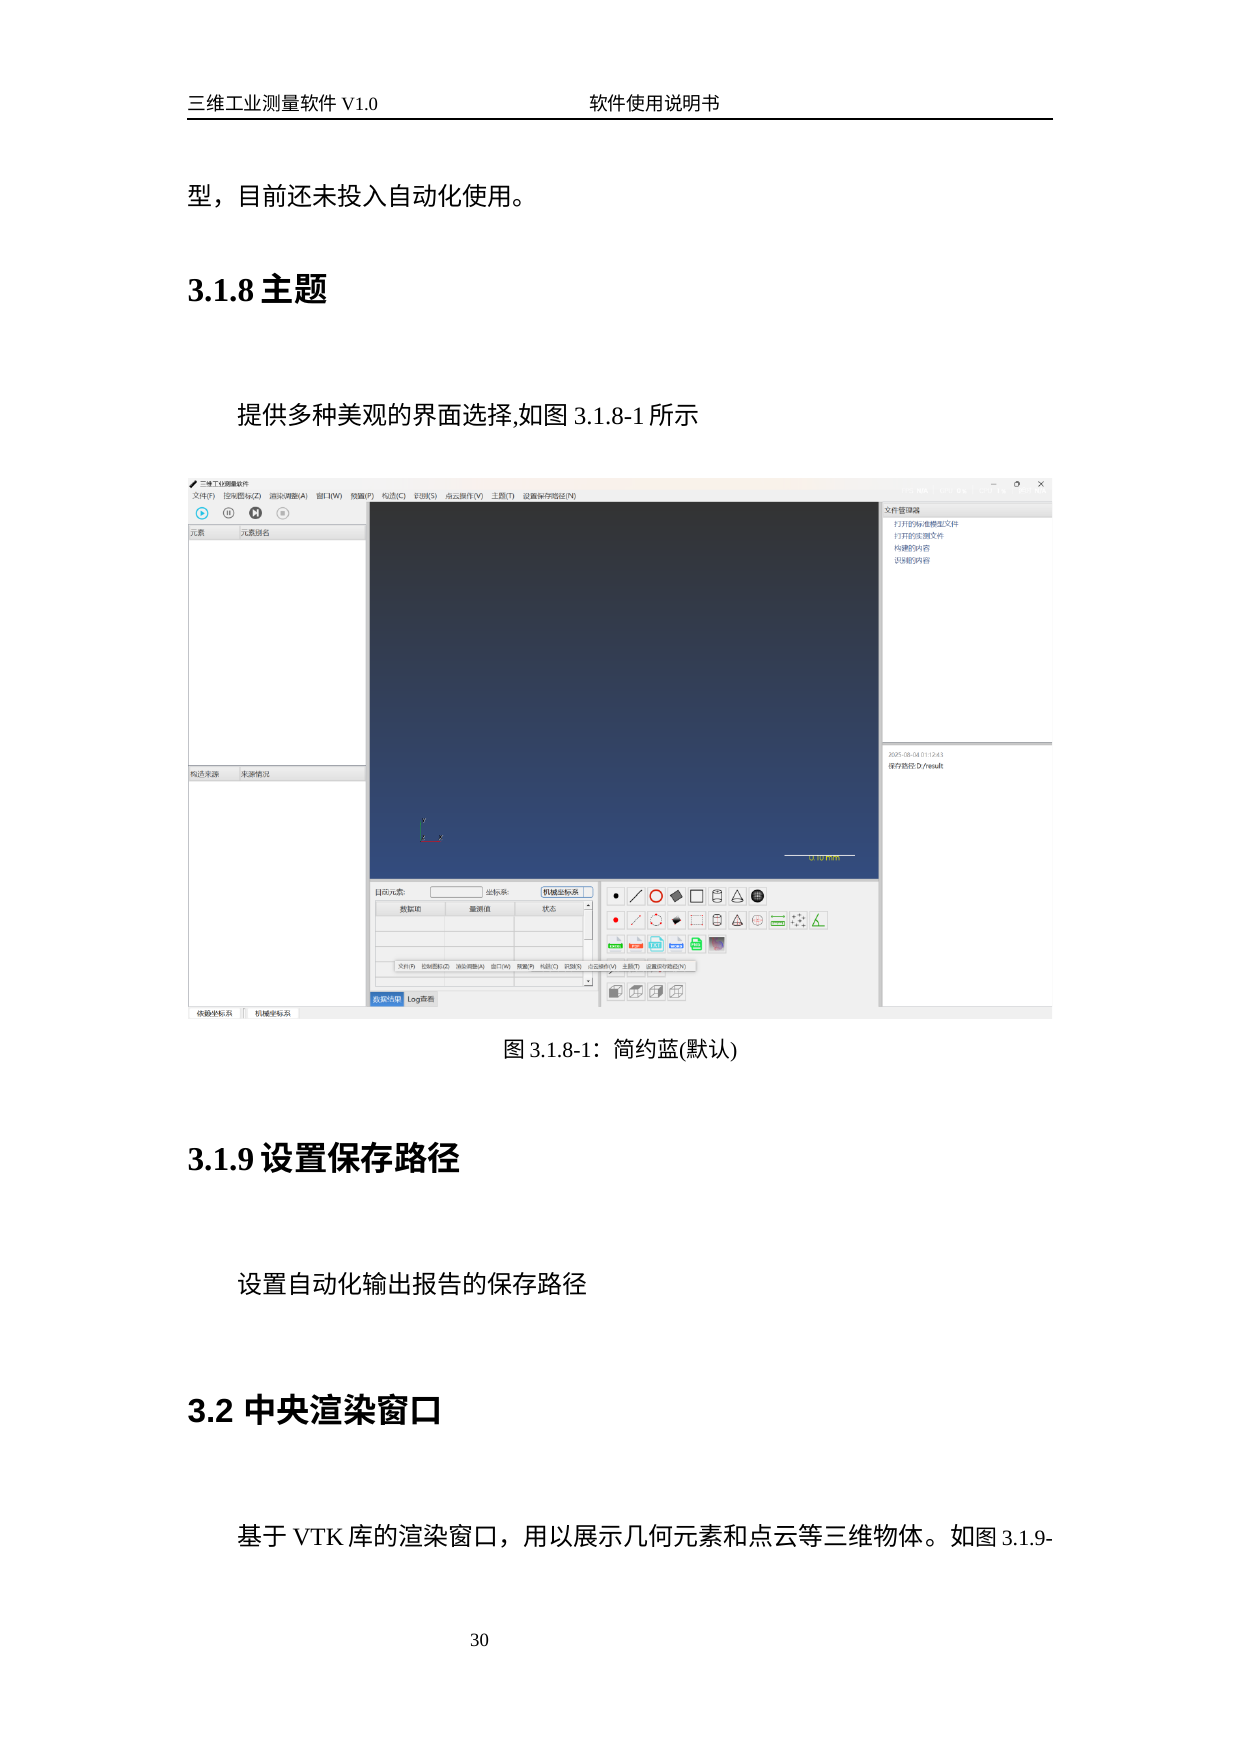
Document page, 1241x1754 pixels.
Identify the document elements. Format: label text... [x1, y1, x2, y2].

text 设置自动化输出报告的保存路径 [187, 1251, 1053, 1348]
subtitle 3.1.8主题 [187, 254, 1053, 319]
picture [188, 478, 1053, 1019]
subtitle 3.1.9设置保存路径 [187, 1123, 1053, 1188]
subtitle 3.2 中央渲染窗口 [187, 1375, 1053, 1440]
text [187, 1502, 1053, 1567]
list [187, 162, 1053, 227]
text 提供多种美观的界面选择,如图3.1.8-1所示 [187, 381, 1053, 446]
list 图3.1.8-1：简约蓝(默认) [187, 1031, 1053, 1064]
